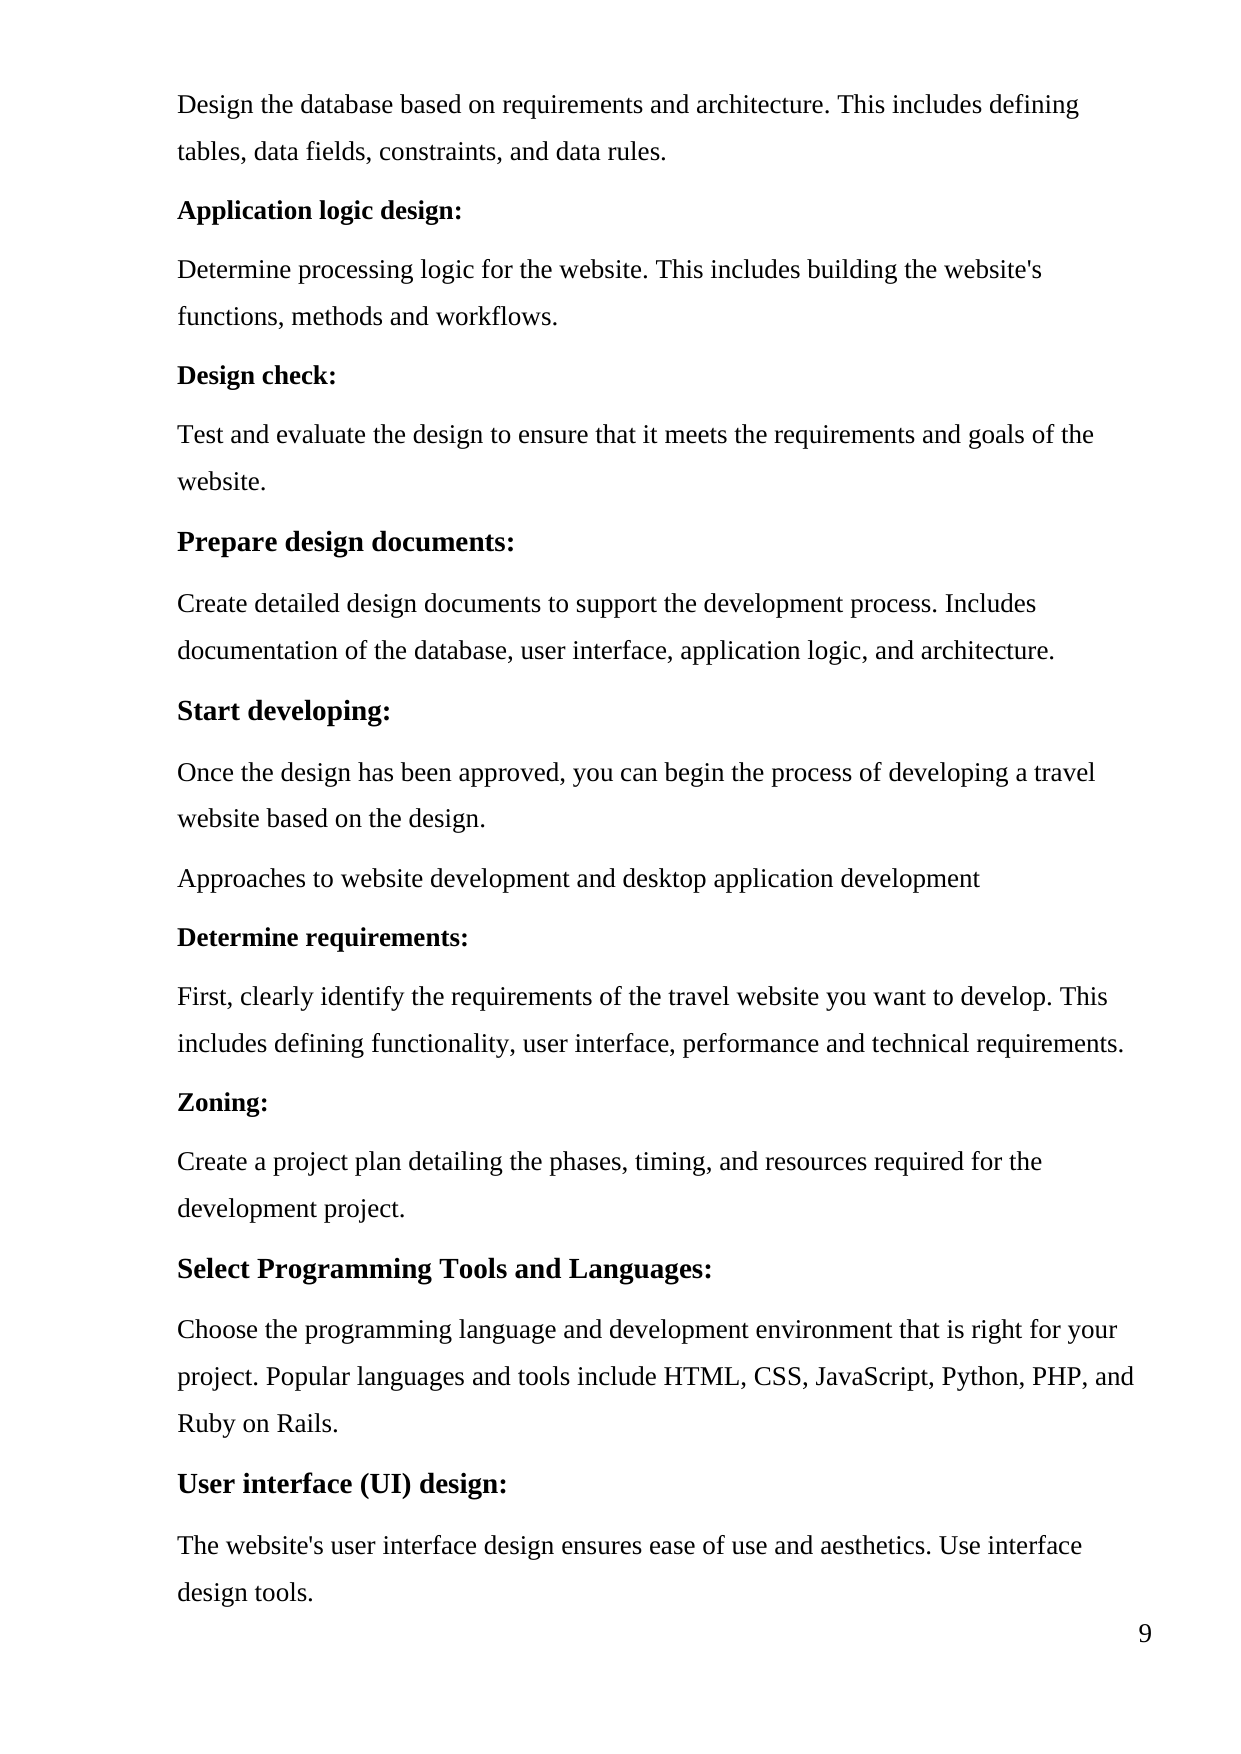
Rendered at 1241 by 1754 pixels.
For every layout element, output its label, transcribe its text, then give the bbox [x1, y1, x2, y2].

text Prepare design documents: [177, 524, 1152, 558]
text User interface (UI) design: [177, 1466, 1152, 1500]
text Approaches to website development and desktop application development [177, 862, 1152, 893]
text Create a project plan detailing the phases, timing, and resources required for the development project. [177, 1145, 1152, 1223]
text Choose the programming language and development environment that is right for your project. Popular languages ​​and tools include HTML, CSS, JavaScript, Python, PHP, and Ruby on Rails. [177, 1314, 1152, 1438]
text Application logic design: [177, 194, 1152, 226]
text First, clearly identify the requirements of the travel website you want to develop. This includes defining functionality, user interface, performance and technical requirements. [177, 980, 1152, 1058]
text The website's user interface design ensures ease of use and aesthetics. Use interface design tools. [177, 1529, 1152, 1607]
text Once the design has been approved, you can begin the process of developing a travel website based on the design. [177, 756, 1152, 834]
text Start developing: [177, 693, 1152, 727]
text Test and evaluate the design to ensure that it meets the requirements and goals of the website. [177, 418, 1152, 496]
text Create detailed design documents to support the development process. Includes documentation of the database, user interface, application logic, and architecture. [177, 587, 1152, 665]
text Design the database based on requirements and architecture. This includes defining tables, data fields, constraints, and data rules. [177, 88, 1152, 166]
text Determine processing logic for the website. This includes building the website's functions, methods and workflows. [177, 253, 1152, 331]
text Design check: [177, 359, 1152, 391]
text Zoning: [177, 1086, 1152, 1117]
text Select Programming Tools and Languages: [177, 1251, 1152, 1284]
text Determine requirements: [177, 921, 1152, 952]
